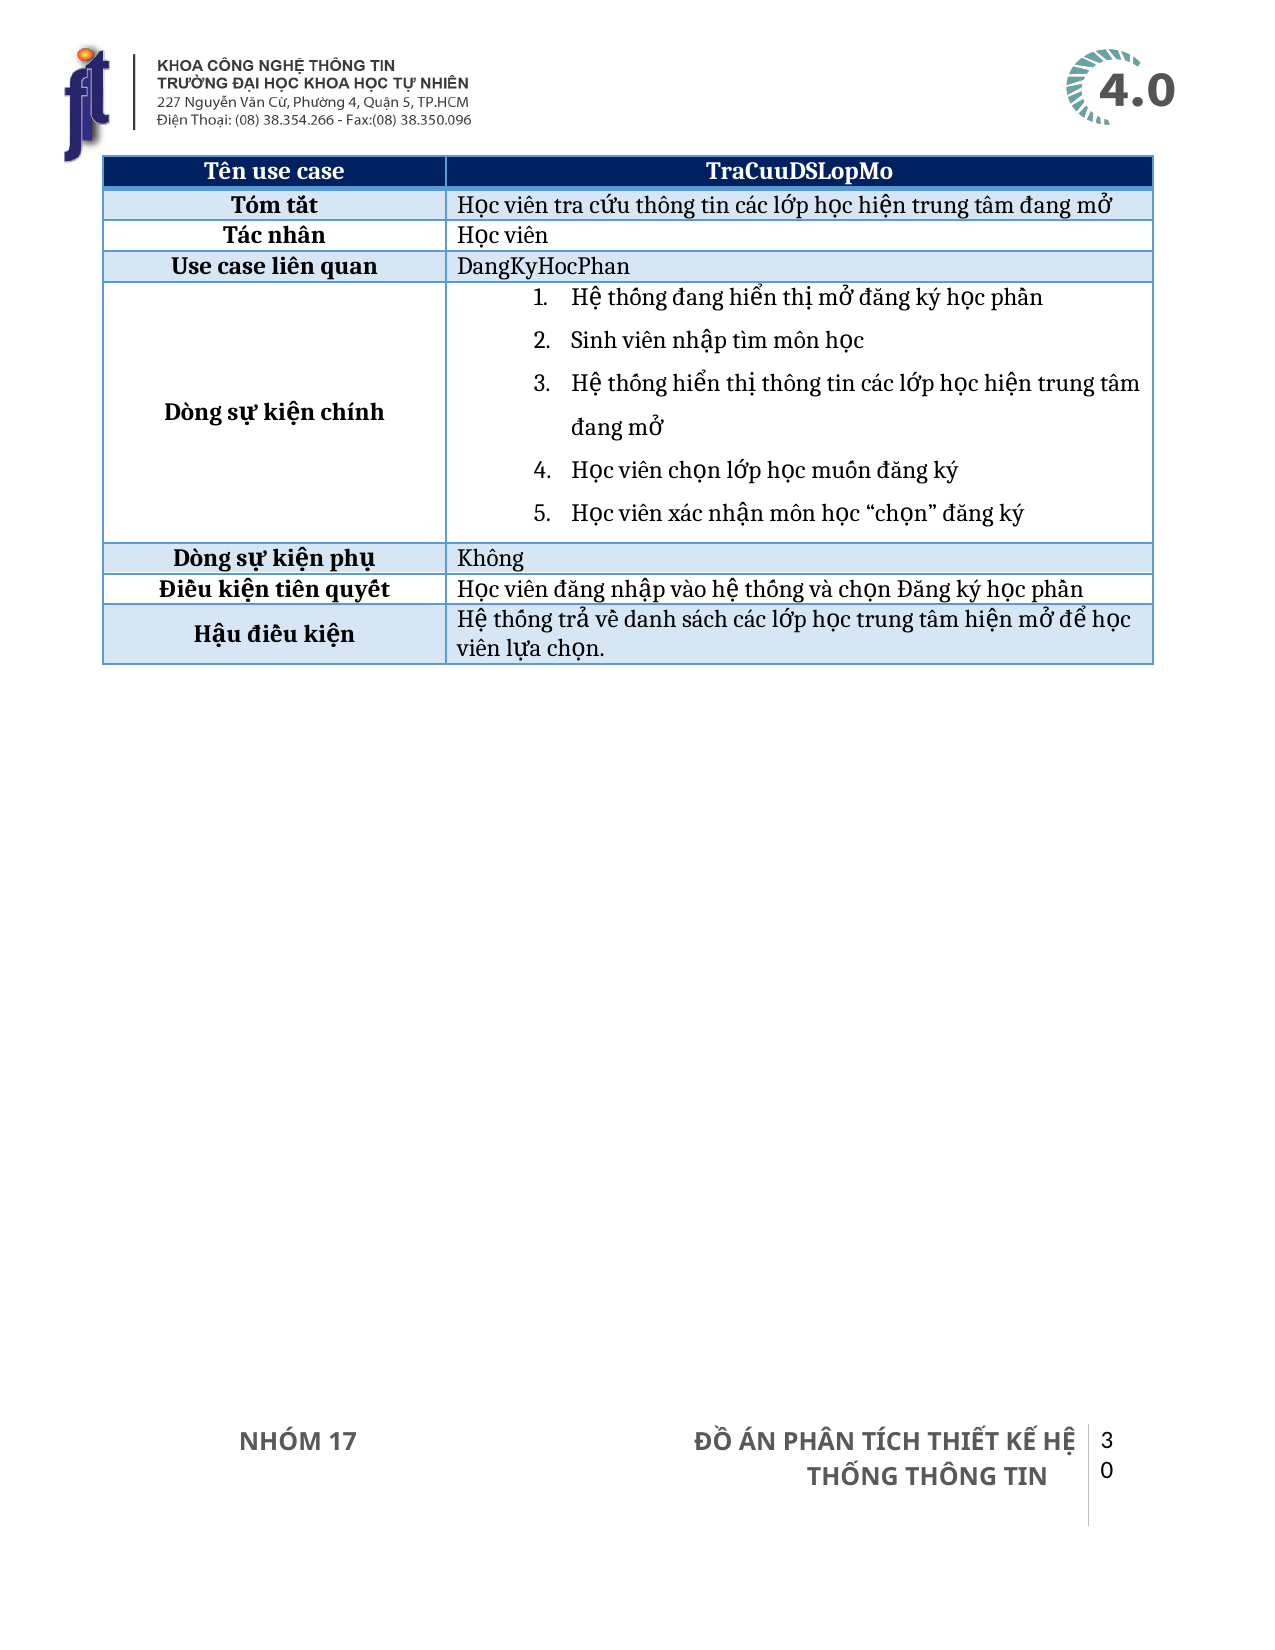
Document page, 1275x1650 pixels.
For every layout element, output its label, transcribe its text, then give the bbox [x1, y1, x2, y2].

table_cell Không [447, 544, 1152, 572]
table_cell Dòng sự kiện chính [104, 283, 445, 542]
table_cell Tác nhân [104, 221, 445, 250]
table_cell Học viên [447, 221, 1152, 250]
table_cell Dòng sự kiện phụ [104, 544, 445, 572]
table_cell Điều kiện tiên quyết [104, 575, 445, 603]
table_cell Hệ thống đang hiển thị mở đăng ký học phần Sinh viên nhập tìm môn học Hệ thống hiển thị thông tin các lớp học hiện trung tâm đang mở Học viên chọn lớp học muốn đăng ký Học viên xác nhận môn học “chọn” đăng ký [447, 283, 1152, 542]
table_cell Tóm tắt [104, 191, 445, 219]
table_cell Hậu điều kiện [104, 605, 445, 663]
table_cell Use case liên quan [104, 252, 445, 281]
table_cell Học viên tra cứu thông tin các lớp học hiện trung tâm đang mở [447, 191, 1152, 219]
table_cell Hệ thống trả về danh sách các lớp học trung tâm hiện mở để học viên lựa chọn. [447, 605, 1152, 663]
picture [41, 38, 504, 184]
table_cell DangKyHocPhan [447, 252, 1152, 281]
table_header TraCuuDSLopMo [447, 157, 1152, 186]
picture [1059, 42, 1182, 128]
table_header Tên use case [104, 157, 445, 186]
table_cell Học viên đăng nhập vào hệ thống và chọn Đăng ký học phần [447, 575, 1152, 603]
